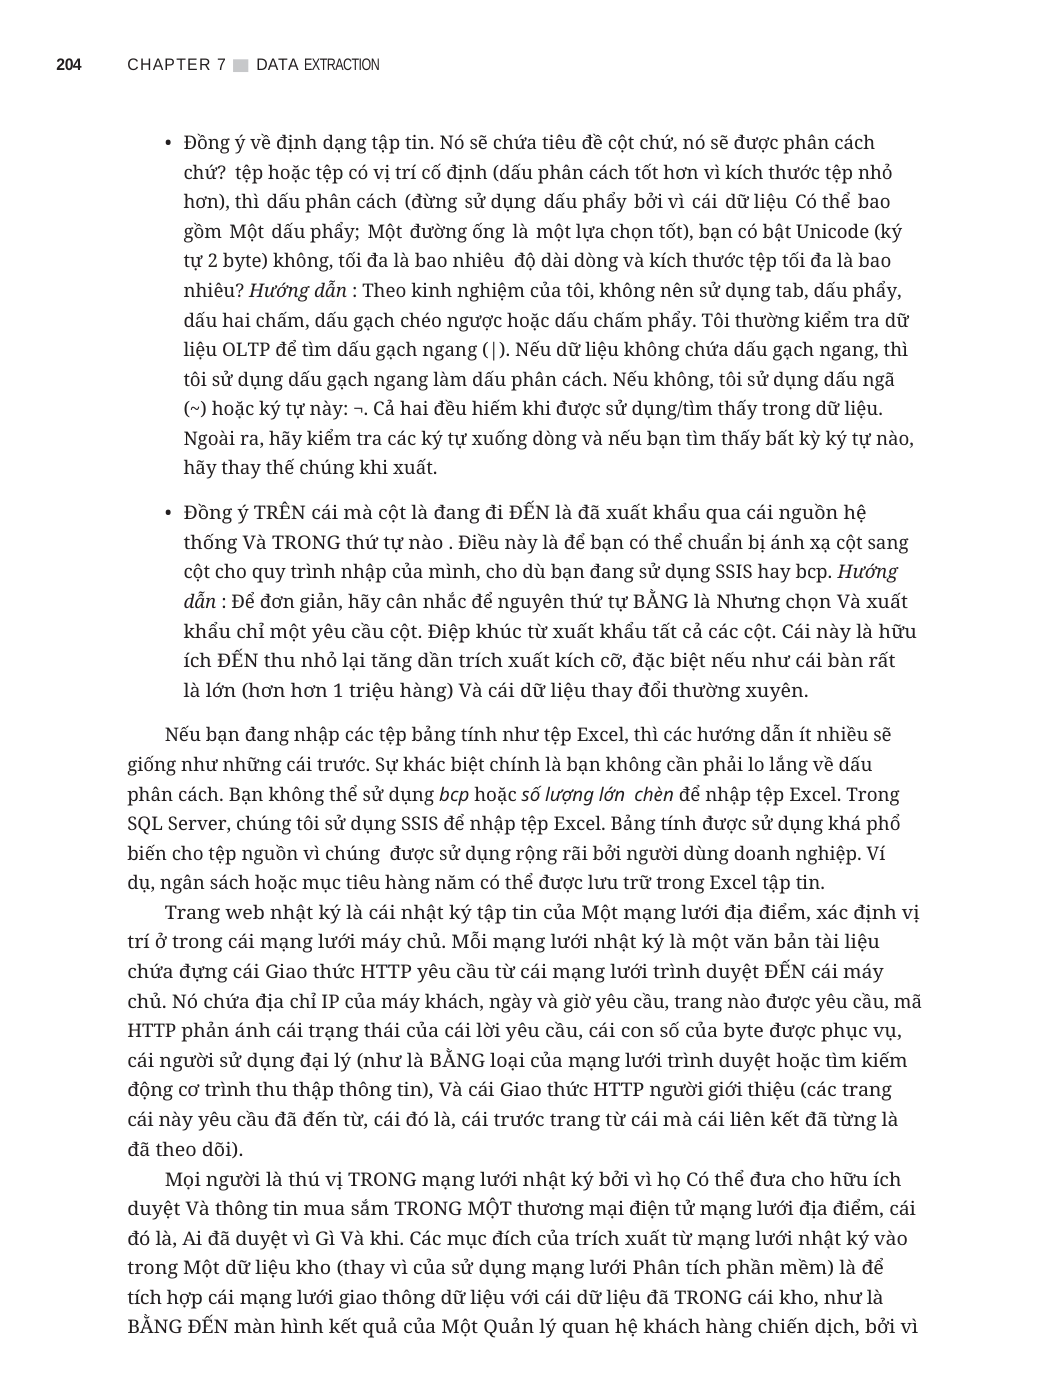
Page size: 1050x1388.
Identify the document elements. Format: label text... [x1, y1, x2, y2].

text Trang web nhật ký là cái nhật ký tập tin của Một mạng lưới địa điểm, xác định vị trí ở trong cái mạng lưới máy chủ. Mỗi mạng lưới nhật ký là một văn bản tài liệu chứa đựng cái Giao thức HTTP yêu cầu từ cái mạng lưới trình duyệt ĐẾN cái máy chủ. Nó chứa địa chỉ IP của máy khách, ngày và giờ yêu cầu, trang nào được yêu cầu, mã HTTP phản ánh cái trạng thái của cái lời yêu cầu, cái con số của byte được phục vụ, cái người sử dụng đại lý (như là BẰNG loại​ của mạng lưới trình duyệt hoặc tìm kiếm động cơ trình thu thập thông tin), Và cái Giao thức HTTP người giới thiệu (các trang cái này yêu cầu đã đến từ, cái đó là, cái trước trang từ cái mà cái liên kết đã từng là đã theo dõi). [127, 899, 923, 1161]
text Nếu bạn đang nhập các tệp bảng tính như tệp Excel, thì các hướng dẫn ít nhiều sẽ giống như những cái trước. Sự khác biệt chính là bạn không cần phải lo lắng về dấu phân cách. Bạn không thể sử dụng bcp hoặc số lượng lớn chèn để nhập tệp Excel. Trong SQL Server, chúng tôi sử dụng SSIS để nhập tệp Excel. Bảng tính được sử dụng khá phổ biến cho tệp nguồn vì chúng được sử dụng rộng rãi bởi người dùng doanh nghiệp. Ví dụ, ngân sách hoặc mục tiêu hàng năm có thể được lưu trữ trong Excel tập tin. [127, 722, 915, 895]
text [127, 1166, 923, 1339]
list Đồng ý về định dạng tập tin. Nó sẽ chứa tiêu đề cột chứ, nó sẽ được phân cách chứ? tệp hoặc tệp có vị trí cố định (dấu phân cách tốt hơn vì kích thước tệp nhỏ hơn), thì dấu phân cách (đừng sử dụng dấu phẩy bởi vì cái dữ liệu Có thể bao gồm Một dấu phẩy; Một đường ống là một lựa chọn tốt), bạn có bật Unicode (ký tự 2 byte) không, tối đa là bao nhiêu độ dài dòng và kích thước tệp tối đa là bao nhiêu? Hướng dẫn : Theo kinh nghiệm của tôi, không nên sử dụng tab, dấu phẩy, dấu hai chấm, dấu gạch chéo ngược hoặc dấu chấm phẩy. Tôi thường kiểm tra dữ liệu OLTP để tìm dấu gạch ngang (|). Nếu dữ liệu không chứa dấu gạch ngang, thì tôi sử dụng dấu gạch ngang làm dấu phân cách. Nếu không, tôi sử dụng dấu ngã (~) hoặc ký tự này: ¬. Cả hai đều hiếm khi được sử dụng/tìm thấy trong dữ liệu. Ngoài ra, hãy kiểm tra các ký tự xuống dòng và nếu bạn tìm thấy bất kỳ ký tự nào, hãy thay thế chúng khi xuất. [164, 129, 918, 480]
list Đồng ý TRÊN cái mà cột là đang đi ĐẾN là đã xuất khẩu qua cái nguồn hệ thống Và TRONG thứ tự nào . Điều này là để bạn có thể chuẩn bị ánh xạ cột sang cột cho quy trình nhập của mình, cho dù bạn đang sử dụng SSIS hay bcp. Hướng dẫn : Để đơn giản, hãy cân nhắc để nguyên thứ tự BẰNG là Nhưng chọn Và xuất khẩu chỉ một yêu cầu cột. Điệp khúc từ xuất khẩu tất cả các cột. Cái này là hữu ích ĐẾN thu nhỏ lại tăng dần trích xuất kích cỡ, đặc biệt nếu như cái bàn rất là lớn (hơn hơn 1 triệu hàng) Và cái dữ liệu thay đổi thường xuyên. [164, 500, 917, 703]
